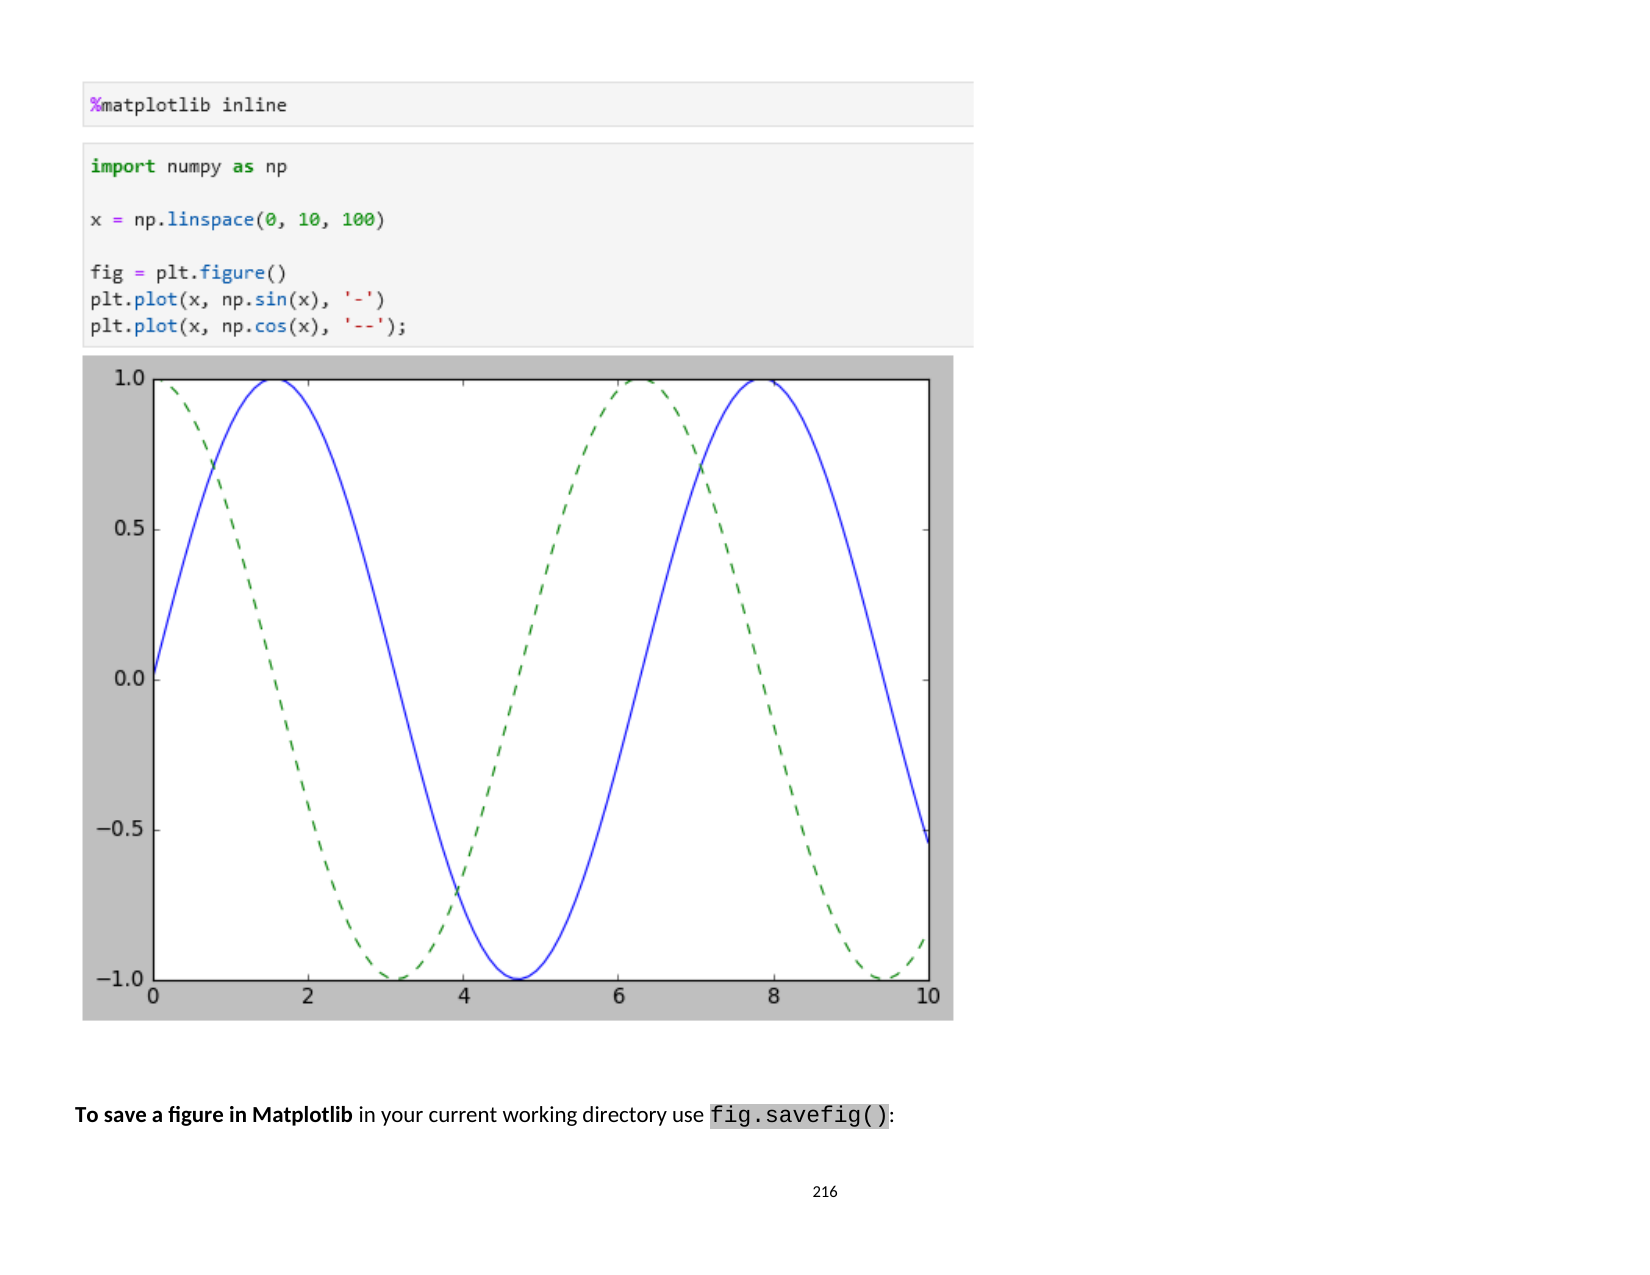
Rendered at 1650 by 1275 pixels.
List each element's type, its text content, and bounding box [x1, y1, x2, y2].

text To save a figure in Matplotlib in your current working directory use fig.savefig(): [75, 1100, 1575, 1129]
picture [75, 75, 974, 1035]
